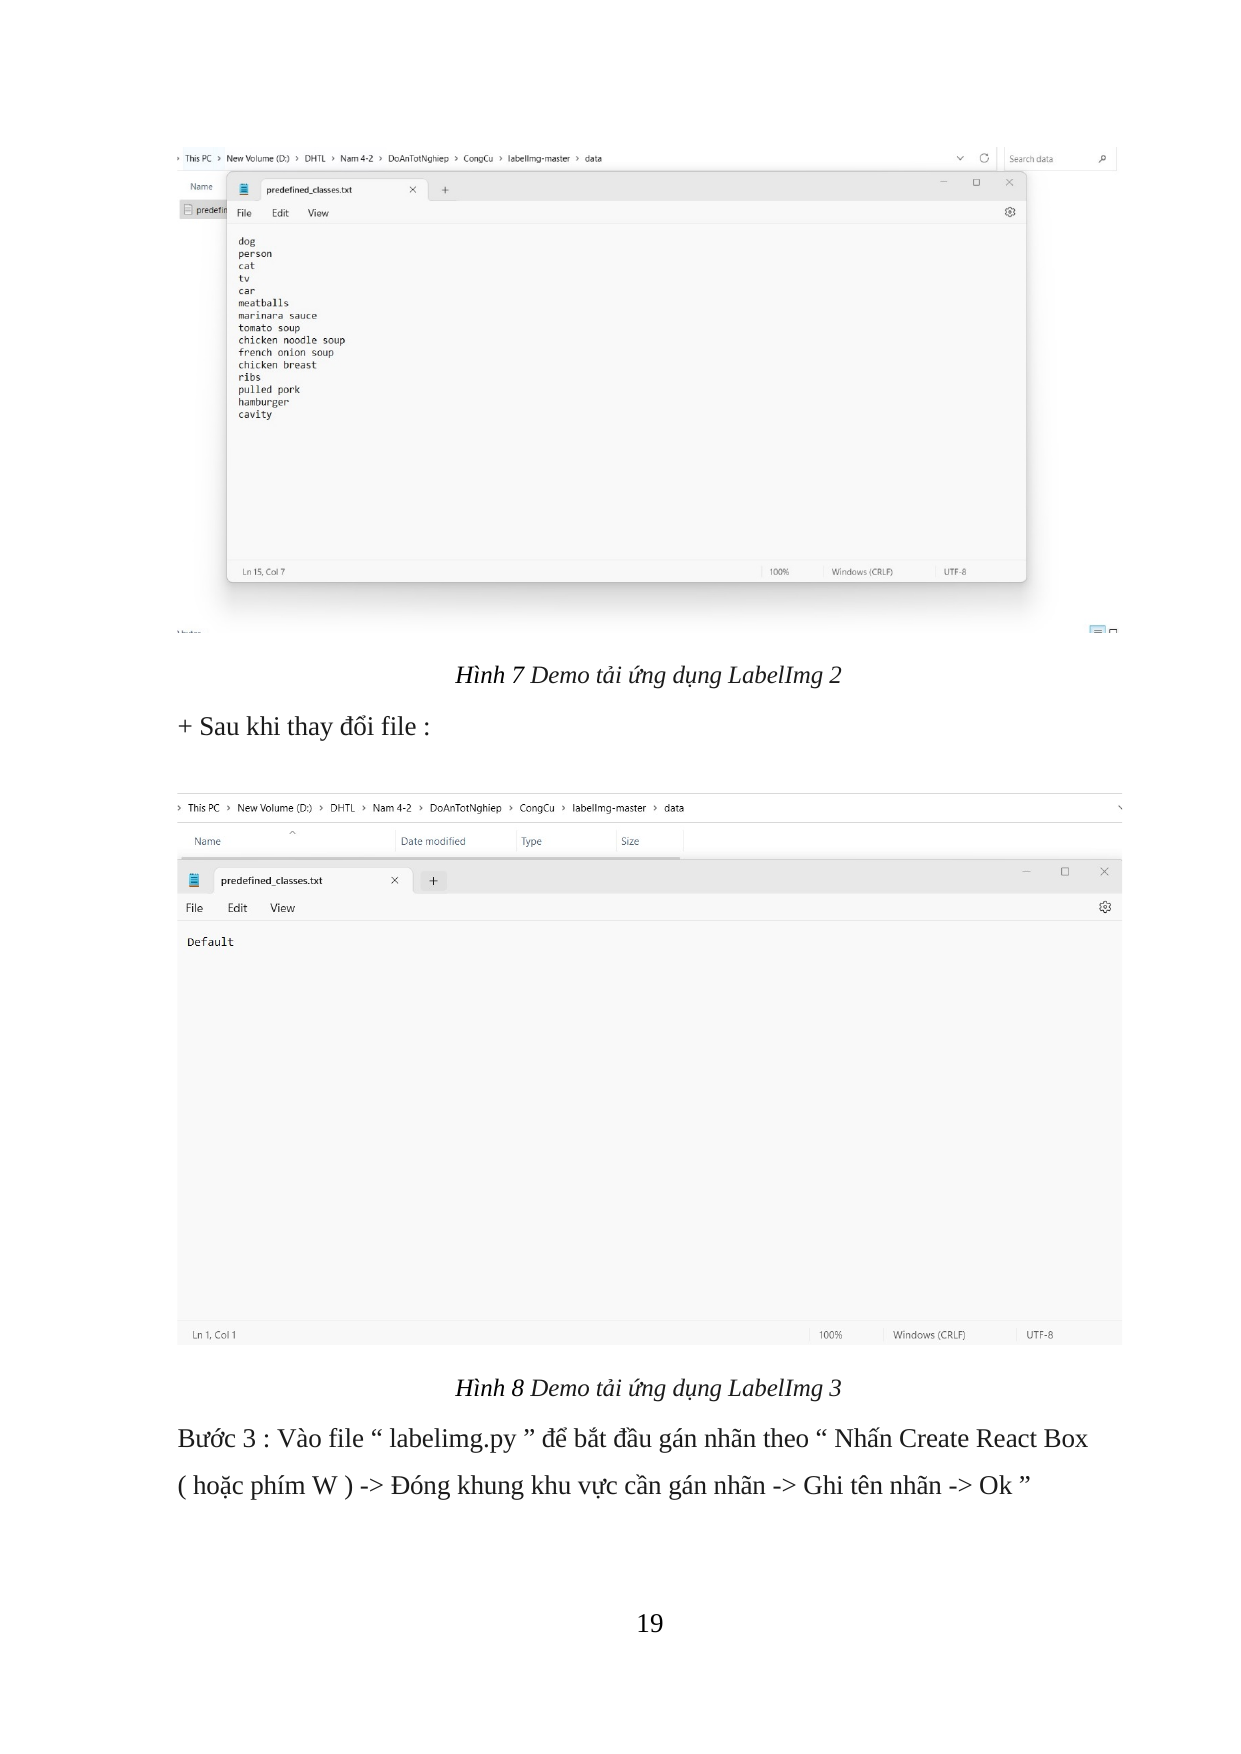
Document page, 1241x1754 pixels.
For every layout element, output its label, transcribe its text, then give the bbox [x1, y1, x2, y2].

text Bước 3 : Vào file “ labelimg.py ” để bắt đầu gán nhãn theo “ Nhấn Create React Box ( hoặc phím W ) -> Đóng khung khu vực cần gán nhãn -> Ghi tên nhãn -> Ok ” [177, 1422, 1122, 1500]
text Hình 8 Demo tải ứng dụng LabelImg 3 [177, 1373, 1122, 1402]
text Hình 7 Demo tải ứng dụng LabelImg 2 [177, 660, 1122, 689]
text + Sau khi thay đổi file : [177, 710, 1122, 741]
picture [177, 147, 1123, 633]
picture [177, 793, 1123, 1345]
